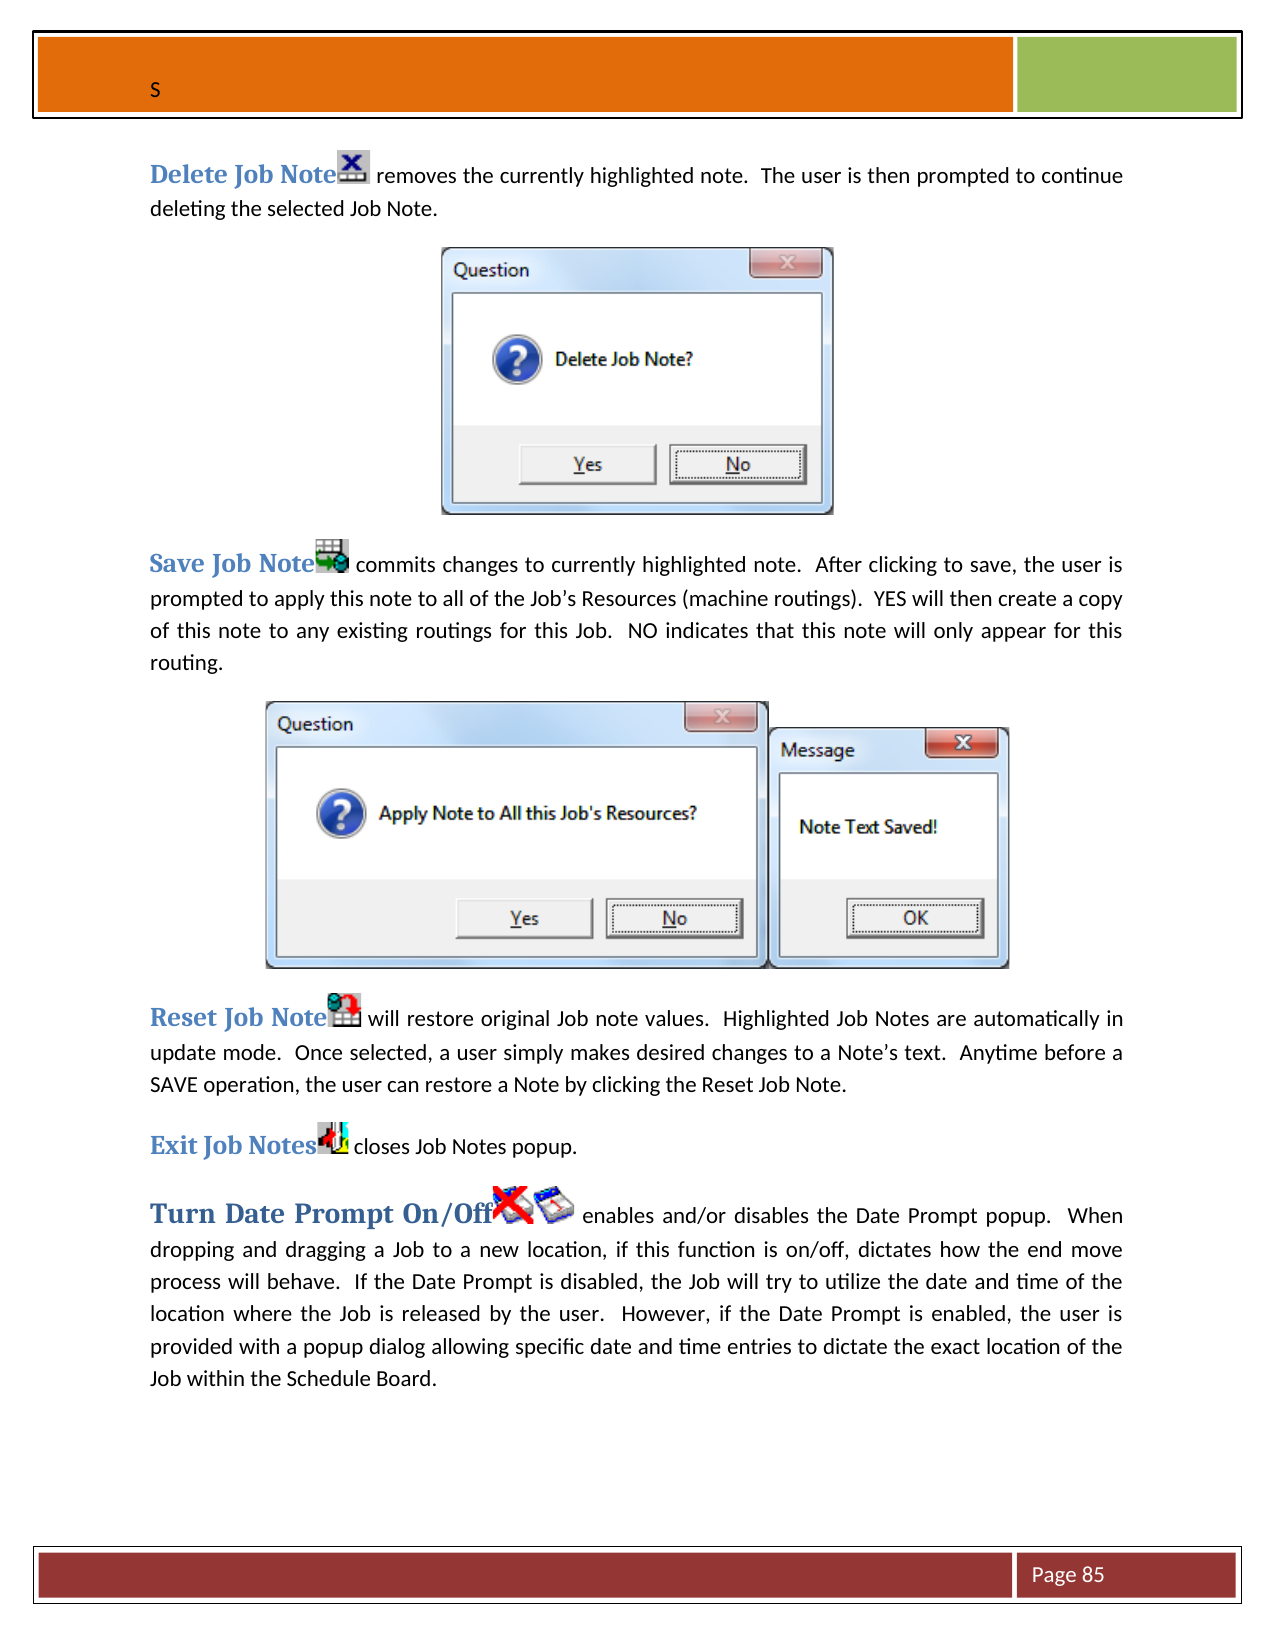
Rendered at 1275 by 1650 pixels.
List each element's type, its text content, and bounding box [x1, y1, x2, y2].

picture [337, 150, 371, 184]
picture [315, 539, 349, 573]
text Turn Date Prompt On/Off enables and/or disables the Date Prompt popup. When dropping and dragging a Job to a new location, if this function is on/off, dictates how the end move process will behave. If the Date Prompt is disabled, the Job will try to utilize the date and time of the location where the Job is released by the user. However, if the Date Prompt is enabled, the user is provided with a popup dialog allowing specific date and time entries to dictate the exact location of the Job within the Schedule Board. [150, 1186, 1125, 1392]
picture [327, 993, 362, 1027]
text Exit Job Notes closes Job Notes popup. [150, 1123, 1125, 1161]
text Delete Job Note removes the currently highlighted note. The user is then prompted to continue deleting the selected Job Note. [150, 150, 1125, 222]
picture [441, 247, 834, 515]
picture [317, 1122, 349, 1154]
picture [265, 701, 1010, 969]
picture [492, 1186, 575, 1224]
text Save Job Note commits changes to currently highlighted note. After clicking to save, the user is prompted to apply this note to all of the Job’s Resources (machine routings). YES will then create a copy of this note to any existing routings for this Job. NO indicates that this note will only appear for this routing. [150, 539, 1125, 676]
text Reset Job Note will restore original Job note values. Highlighted Job Notes are automatically in update mode. Once selected, a user simply makes desired changes to a Note’s text. Anytime before a SAVE operation, the user can restore a Note by clicking the Reset Job Note. [150, 993, 1125, 1098]
